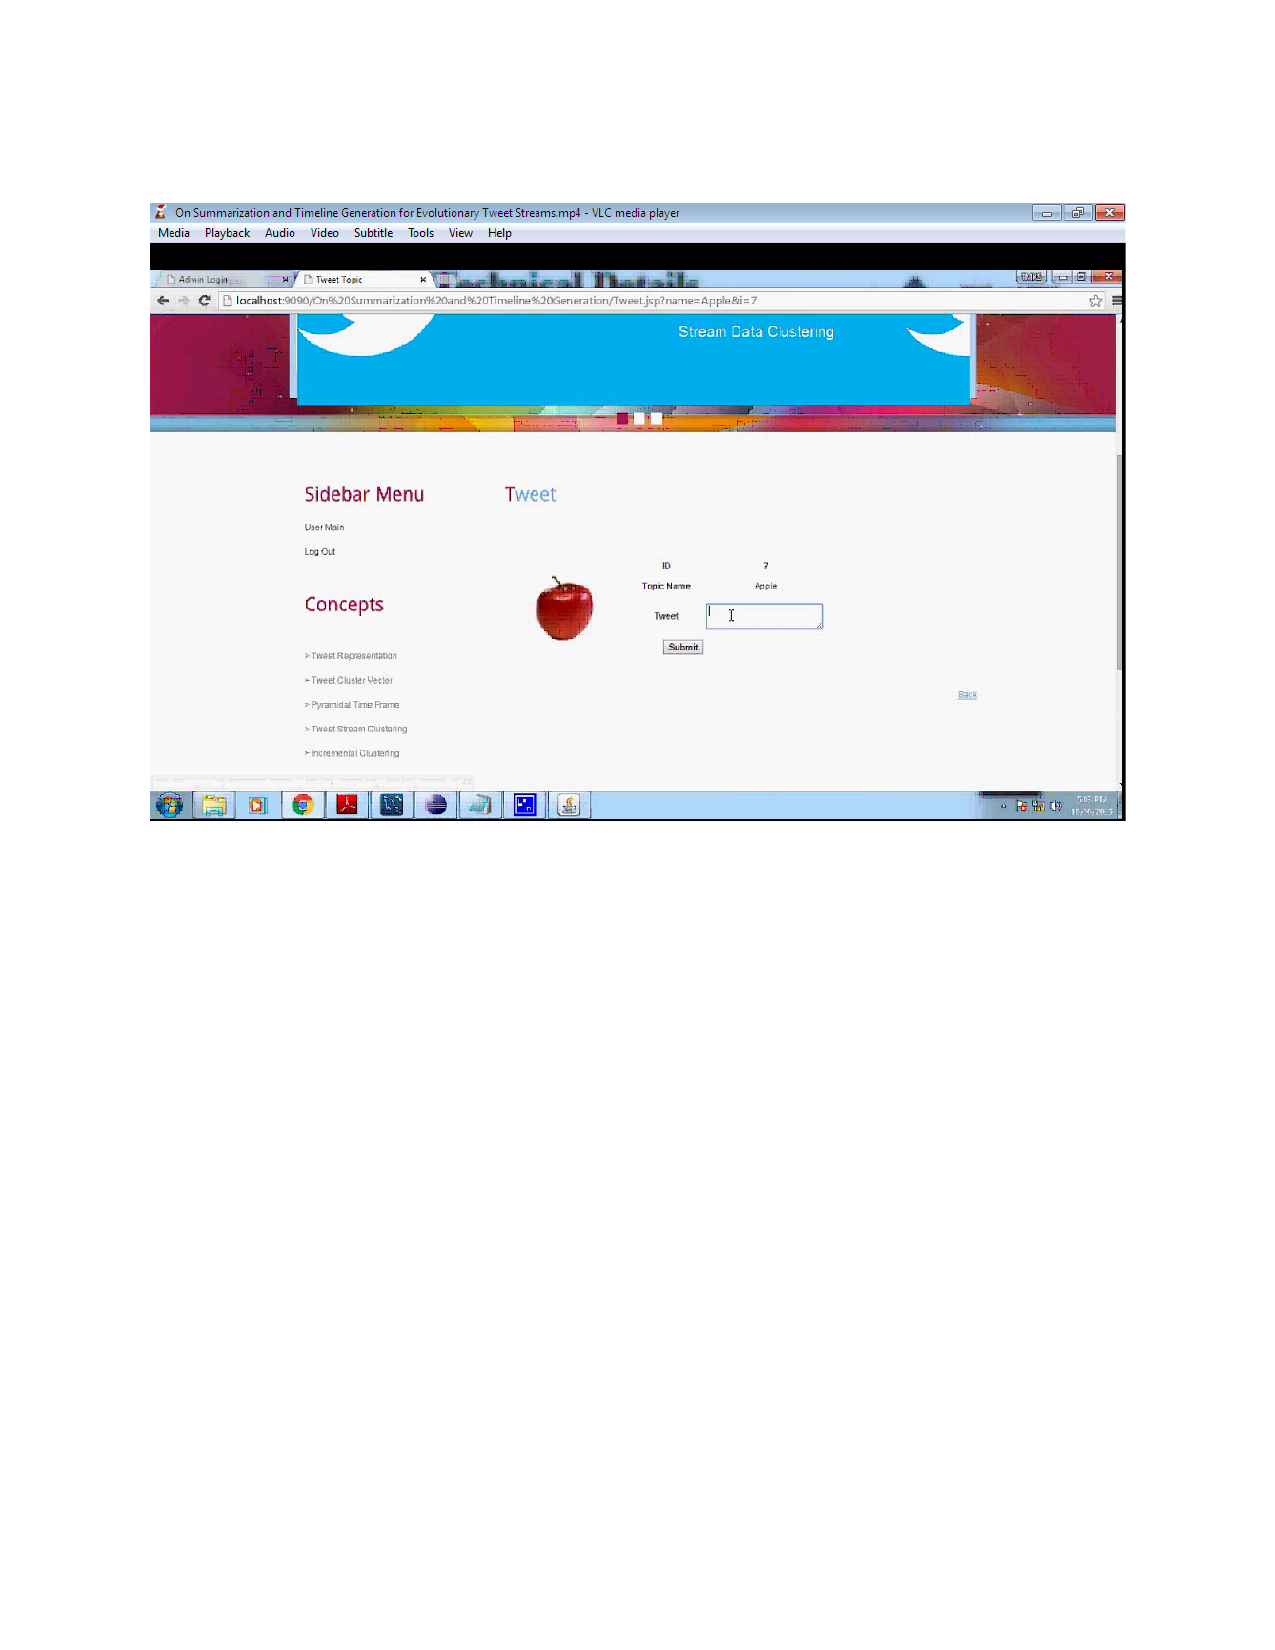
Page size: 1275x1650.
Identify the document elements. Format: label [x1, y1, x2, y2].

picture [150, 203, 1126, 821]
